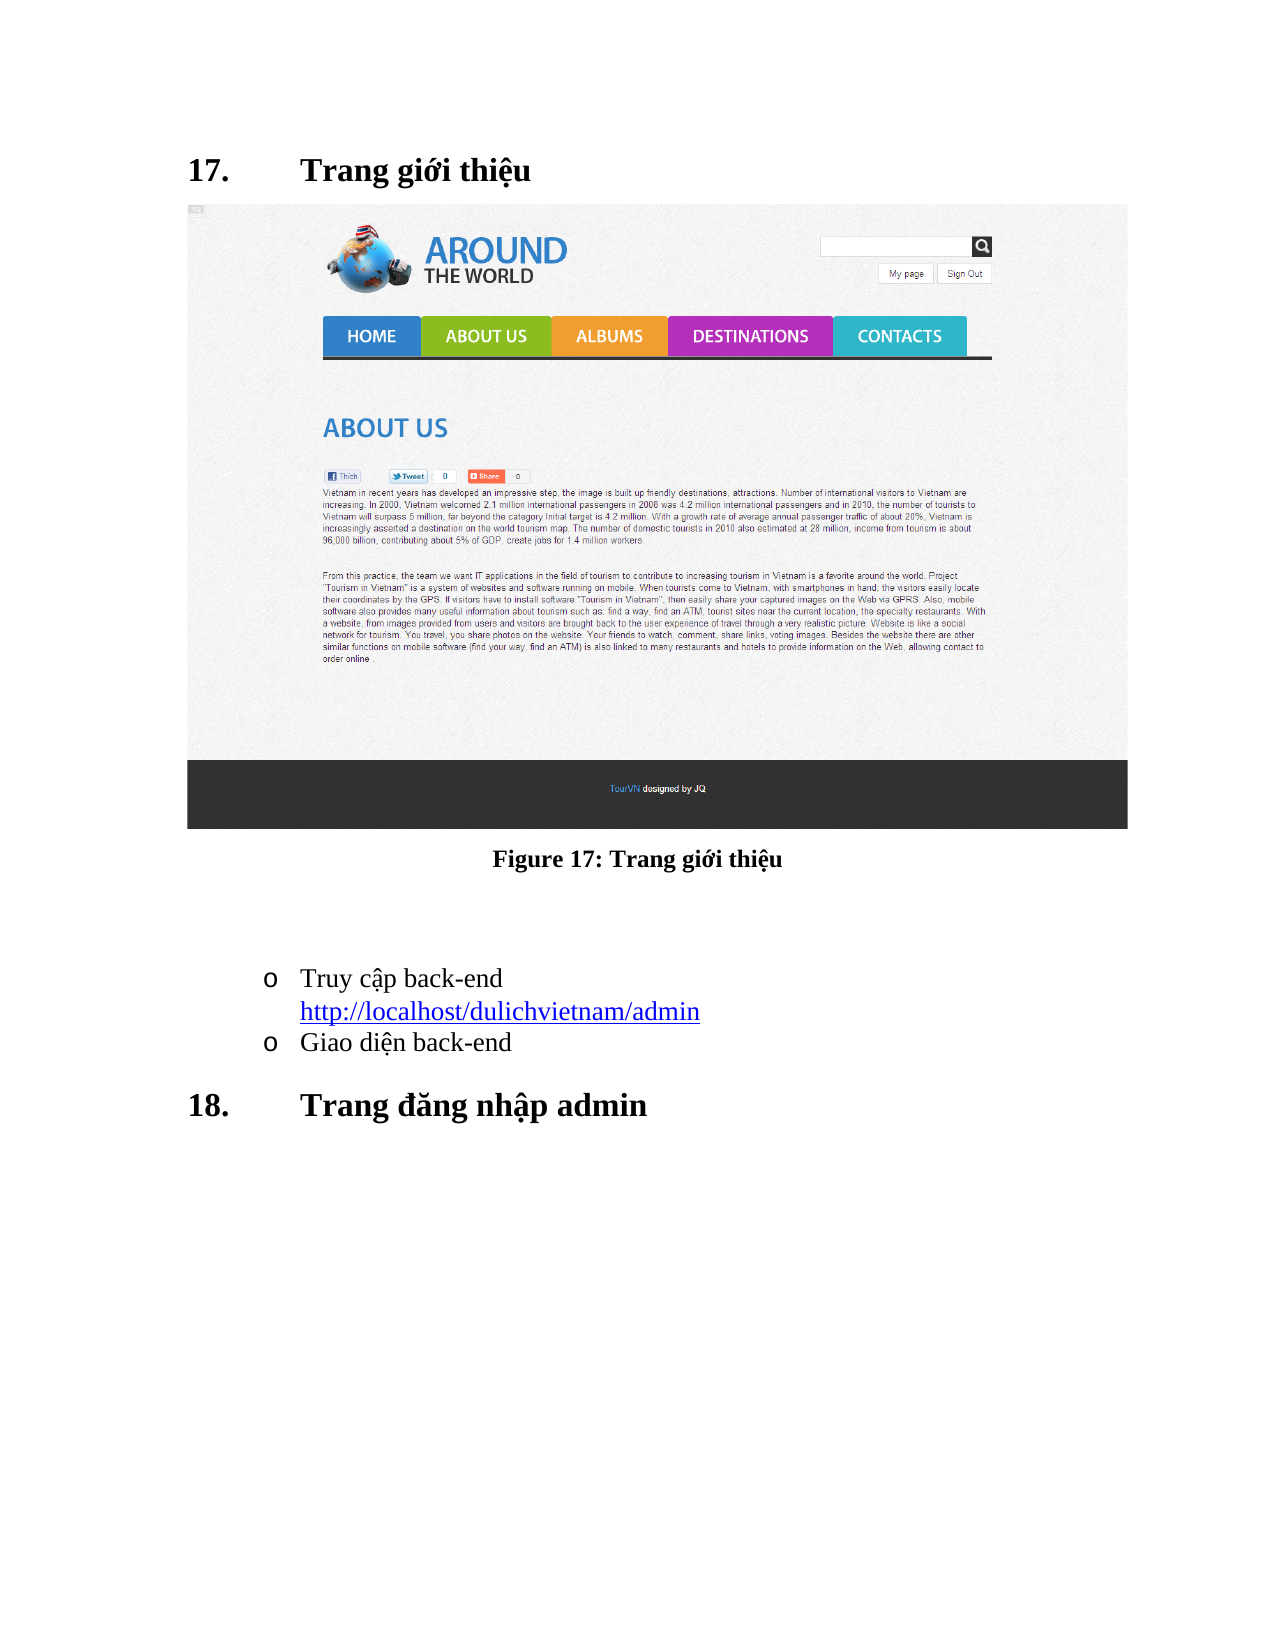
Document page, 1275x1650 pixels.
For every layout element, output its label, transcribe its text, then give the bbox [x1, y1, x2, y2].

subtitle Trang giới thiệu [187, 150, 1125, 188]
list http://localhost/dulichvietnam/admin [300, 995, 1125, 1027]
picture [187, 204, 1128, 829]
list Truy cập back-end [262, 962, 1125, 995]
subtitle Trang đăng nhập admin [187, 1085, 1125, 1123]
list Giao diện back-end [262, 1027, 1125, 1060]
